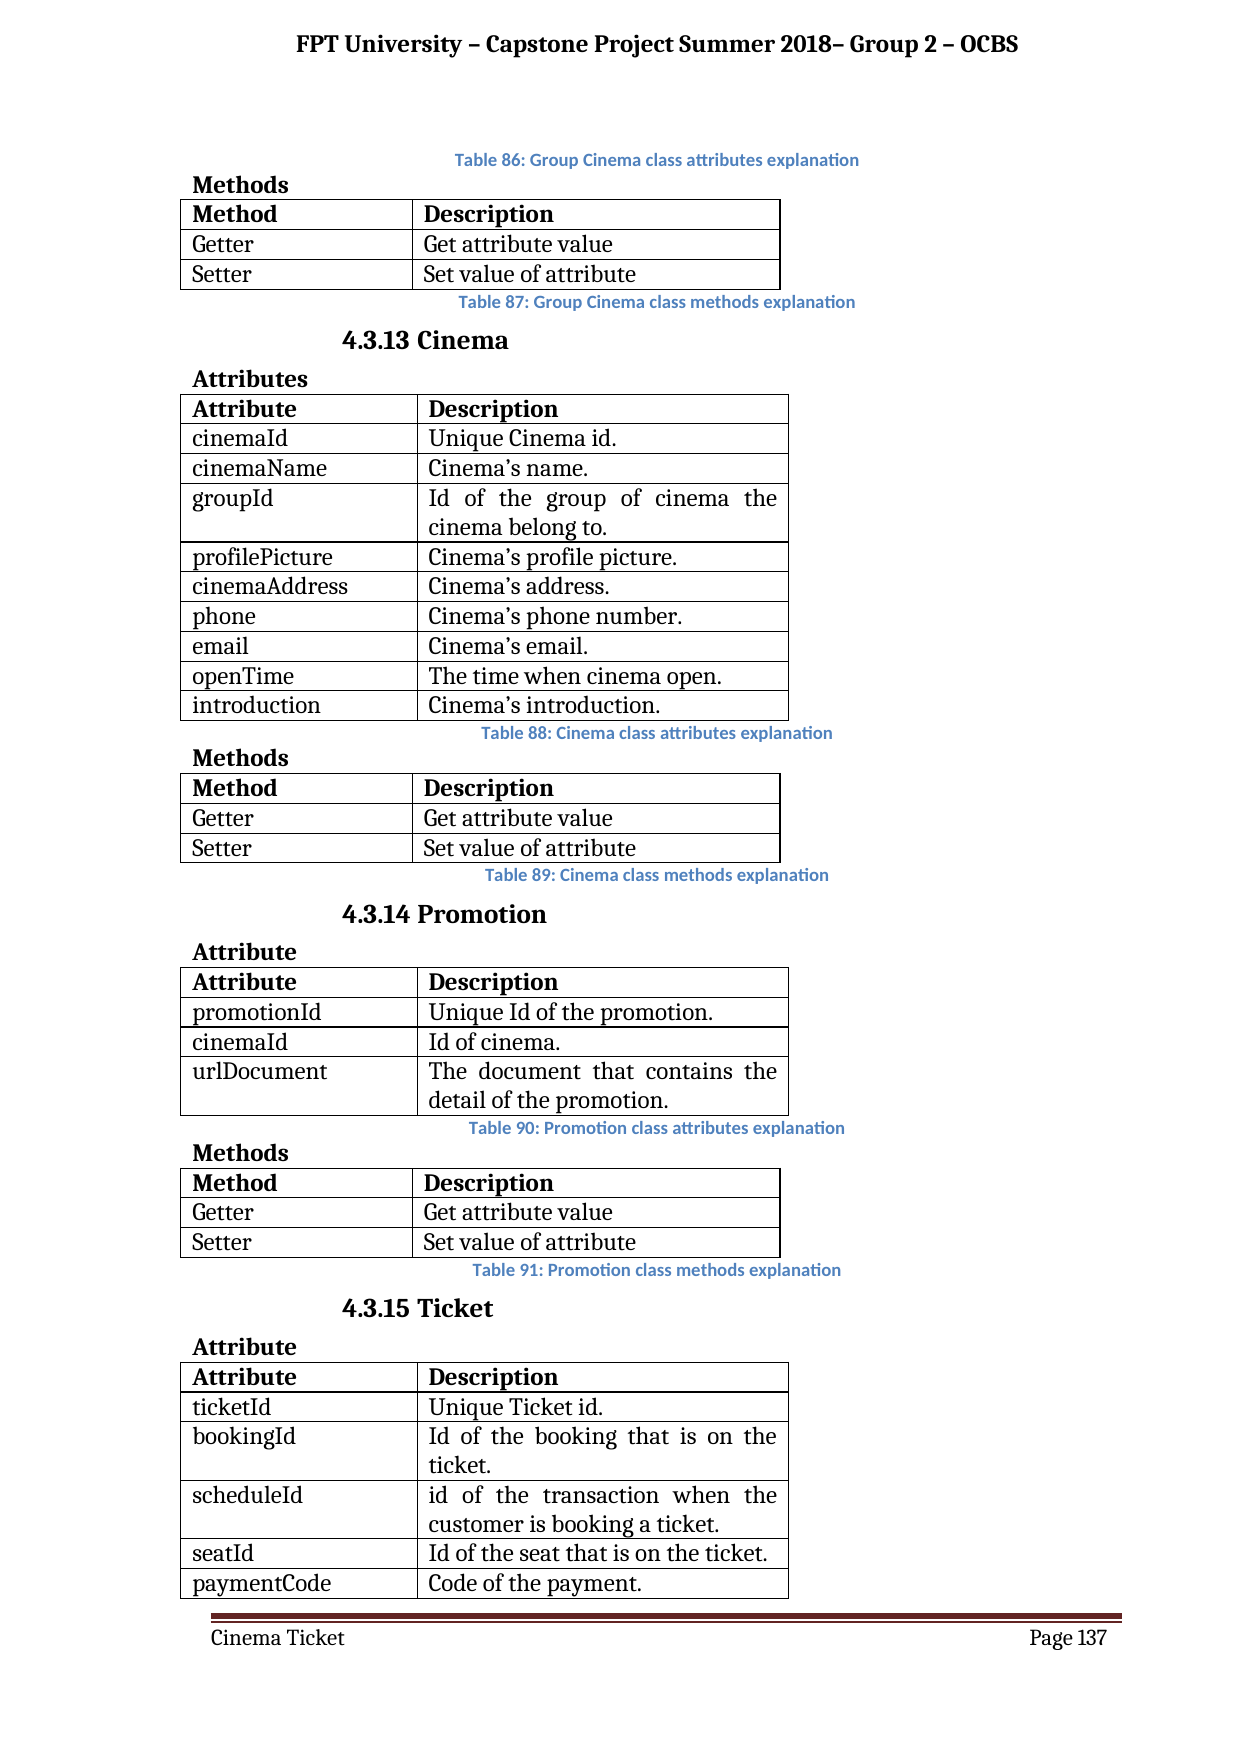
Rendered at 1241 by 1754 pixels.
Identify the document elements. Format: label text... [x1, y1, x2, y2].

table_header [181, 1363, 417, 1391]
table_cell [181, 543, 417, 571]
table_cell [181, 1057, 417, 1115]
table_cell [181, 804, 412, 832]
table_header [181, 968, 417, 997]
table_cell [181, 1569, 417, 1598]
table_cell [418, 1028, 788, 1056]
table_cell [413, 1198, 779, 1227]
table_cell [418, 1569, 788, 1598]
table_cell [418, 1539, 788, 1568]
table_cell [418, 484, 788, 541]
text Methods [192, 1139, 1122, 1167]
text Methods [192, 171, 1122, 199]
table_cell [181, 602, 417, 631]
text Attribute [192, 938, 1122, 967]
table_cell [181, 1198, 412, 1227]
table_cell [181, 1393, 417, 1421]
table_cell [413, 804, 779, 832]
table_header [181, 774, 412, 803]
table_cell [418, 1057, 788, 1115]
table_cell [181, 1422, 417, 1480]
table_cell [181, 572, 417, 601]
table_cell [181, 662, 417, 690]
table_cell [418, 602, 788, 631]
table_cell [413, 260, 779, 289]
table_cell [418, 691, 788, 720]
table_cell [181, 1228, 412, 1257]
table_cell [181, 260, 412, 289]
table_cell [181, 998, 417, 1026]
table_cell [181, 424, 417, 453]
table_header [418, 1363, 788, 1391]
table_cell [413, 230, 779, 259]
subtitle Ticket [342, 1293, 1122, 1324]
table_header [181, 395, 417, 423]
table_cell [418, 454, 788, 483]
subtitle Cinema [342, 325, 1122, 356]
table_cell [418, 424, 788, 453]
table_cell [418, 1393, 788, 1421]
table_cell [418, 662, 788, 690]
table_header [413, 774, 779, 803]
text Attributes [192, 365, 1122, 393]
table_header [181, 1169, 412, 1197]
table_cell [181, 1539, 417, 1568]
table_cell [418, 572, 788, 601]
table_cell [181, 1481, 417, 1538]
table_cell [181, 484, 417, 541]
text Methods [192, 744, 1122, 773]
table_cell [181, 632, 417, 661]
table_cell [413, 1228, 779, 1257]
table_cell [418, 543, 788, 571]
text Attribute [192, 1333, 1122, 1362]
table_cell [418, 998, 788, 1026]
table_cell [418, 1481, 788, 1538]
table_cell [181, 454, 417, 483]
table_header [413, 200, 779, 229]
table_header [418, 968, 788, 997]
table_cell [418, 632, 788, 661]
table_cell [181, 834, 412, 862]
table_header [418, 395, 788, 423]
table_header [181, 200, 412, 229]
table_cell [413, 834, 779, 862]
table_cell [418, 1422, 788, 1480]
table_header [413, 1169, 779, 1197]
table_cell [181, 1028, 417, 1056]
subtitle Promotion [342, 899, 1122, 930]
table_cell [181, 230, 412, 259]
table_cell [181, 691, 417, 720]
